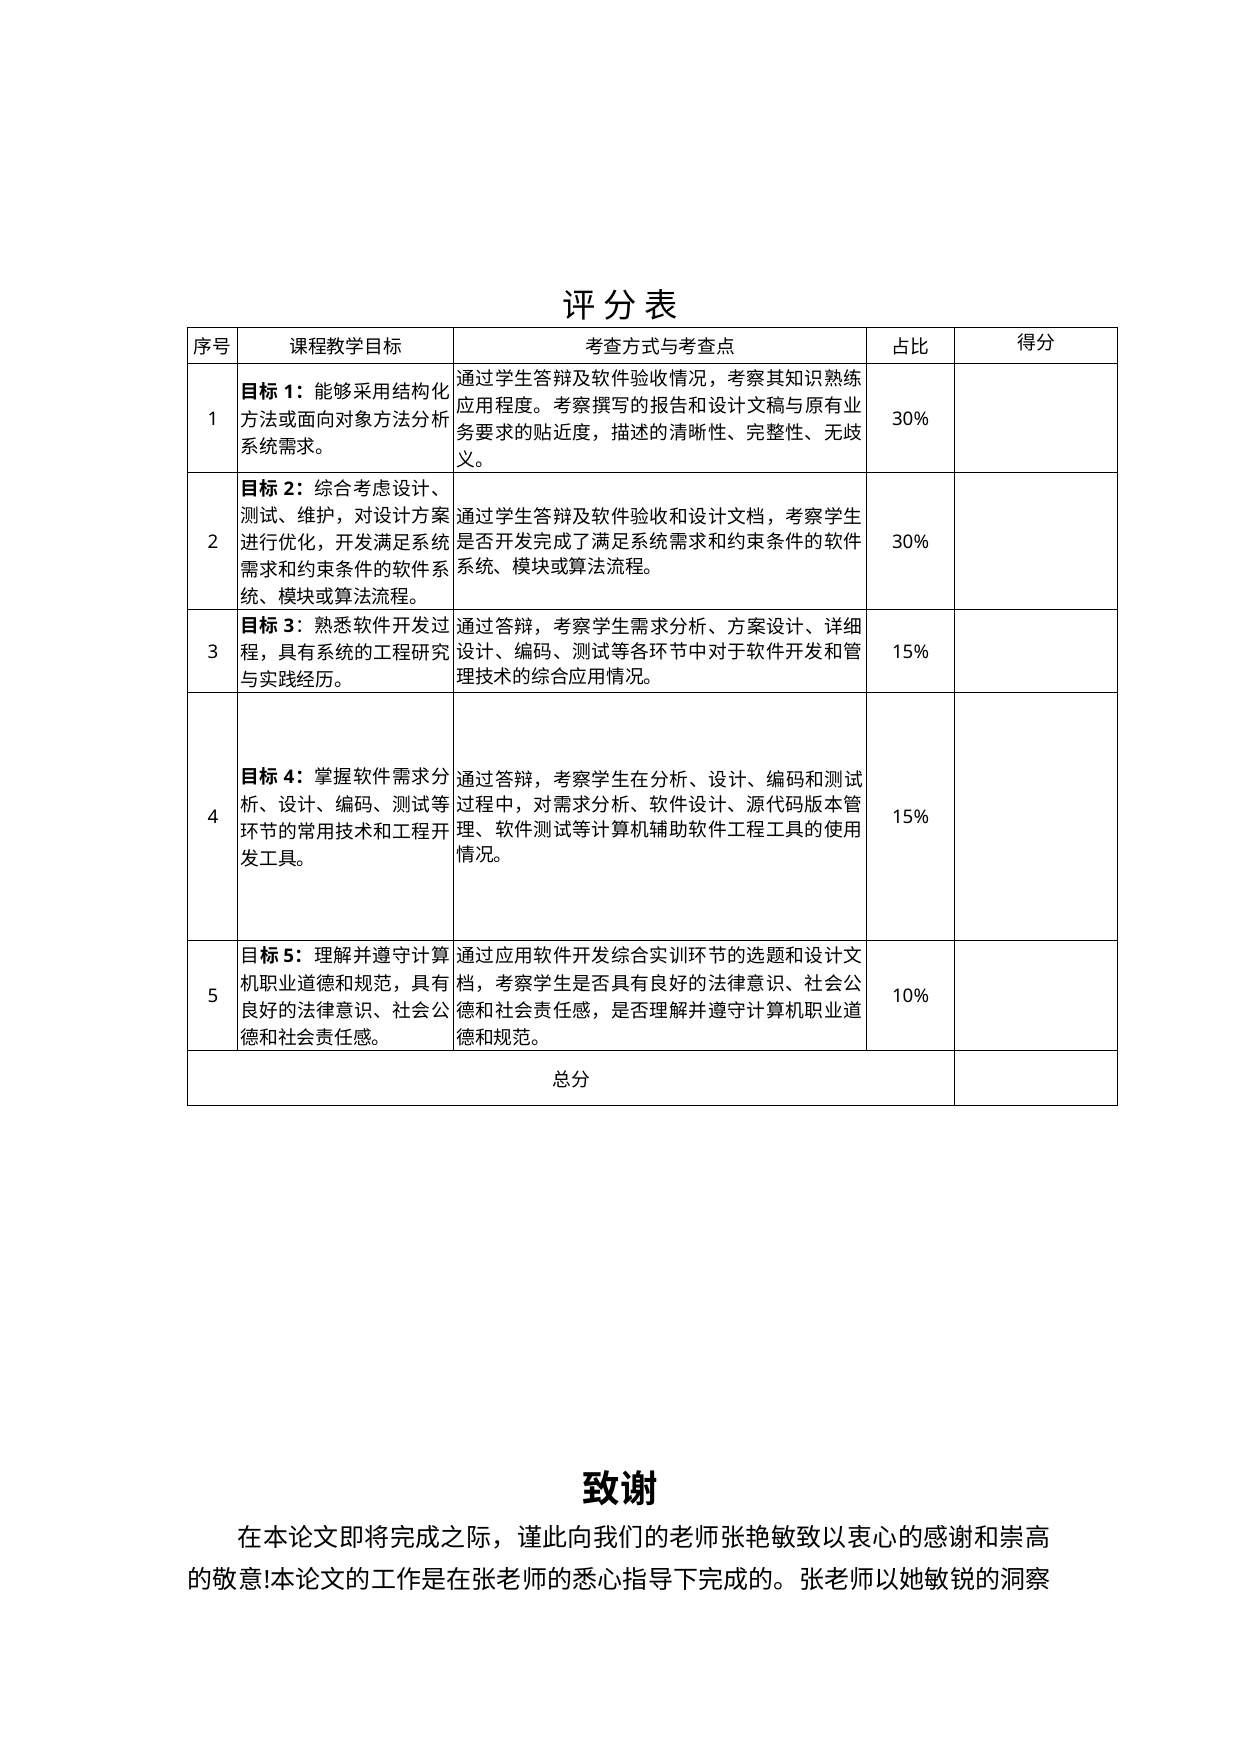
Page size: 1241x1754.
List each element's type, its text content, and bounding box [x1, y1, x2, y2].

table_cell 2 [188, 473, 237, 609]
table_cell 目标2：综合考虑设计、测试、维护，对设计方案进行优化，开发满足系统需求和约束条件的软件系统、模块或算法流程。 [238, 473, 453, 609]
table_cell [955, 1051, 1117, 1105]
table_header 得分 [955, 328, 1117, 362]
table_cell 3 [188, 610, 237, 692]
table_cell [955, 364, 1117, 472]
table_cell 1 [188, 364, 237, 472]
table_cell 通过学生答辩及软件验收情况，考察其知识熟练应用程度。考察撰写的报告和设计文稿与原有业务要求的贴近度，描述的清晰性、完整性、无歧义。 [454, 364, 866, 472]
table_cell [955, 610, 1117, 692]
table_cell 5 [188, 941, 237, 1050]
table_cell [955, 941, 1117, 1050]
table_cell 30% [867, 364, 954, 472]
text 评 分 表 [187, 279, 1053, 327]
table_cell 15% [867, 693, 954, 940]
table_cell 30% [867, 473, 954, 609]
table_cell 通过学生答辩及软件验收和设计文档，考察学生是否开发完成了满足系统需求和约束条件的软件系统、模块或算法流程。 [454, 473, 866, 609]
table_cell 10% [867, 941, 954, 1050]
table_cell [955, 473, 1117, 609]
table_cell 目标5：理解并遵守计算机职业道德和规范，具有良好的法律意识、社会公德和社会责任感。 [238, 941, 453, 1050]
table_cell 通过应用软件开发综合实训环节的选题和设计文档，考察学生是否具有良好的法律意识、社会公德和社会责任感，是否理解并遵守计算机职业道德和规范。 [454, 941, 866, 1050]
table_cell [955, 693, 1117, 940]
table_cell 通过答辩，考察学生需求分析、方案设计、详细设计、编码、测试等各环节中对于软件开发和管理技术的综合应用情况。 [454, 610, 866, 692]
table_header 序号 [188, 328, 237, 362]
table_cell 15% [867, 610, 954, 692]
table_header 占比 [867, 328, 954, 362]
text 致谢 [187, 1459, 1053, 1513]
table_cell 4 [188, 693, 237, 940]
table_cell 目标3：熟悉软件开发过程，具有系统的工程研究与实践经历。 [238, 610, 453, 692]
table_cell 目标1：能够采用结构化方法或面向对象方法分析系统需求。 [238, 364, 453, 472]
table_header 课程教学目标 [238, 328, 453, 362]
table_cell 通过答辩，考察学生在分析、设计、编码和测试过程中，对需求分析、软件设计、源代码版本管理、软件测试等计算机辅助软件工程工具的使用情况。 [454, 693, 866, 940]
table_cell 目标4：掌握软件需求分析、设计、编码、测试等环节的常用技术和工程开发工具。 [238, 693, 453, 940]
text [187, 1513, 1053, 1597]
table_header 考查方式与考查点 [454, 328, 866, 362]
table_cell 总分 [188, 1051, 954, 1105]
